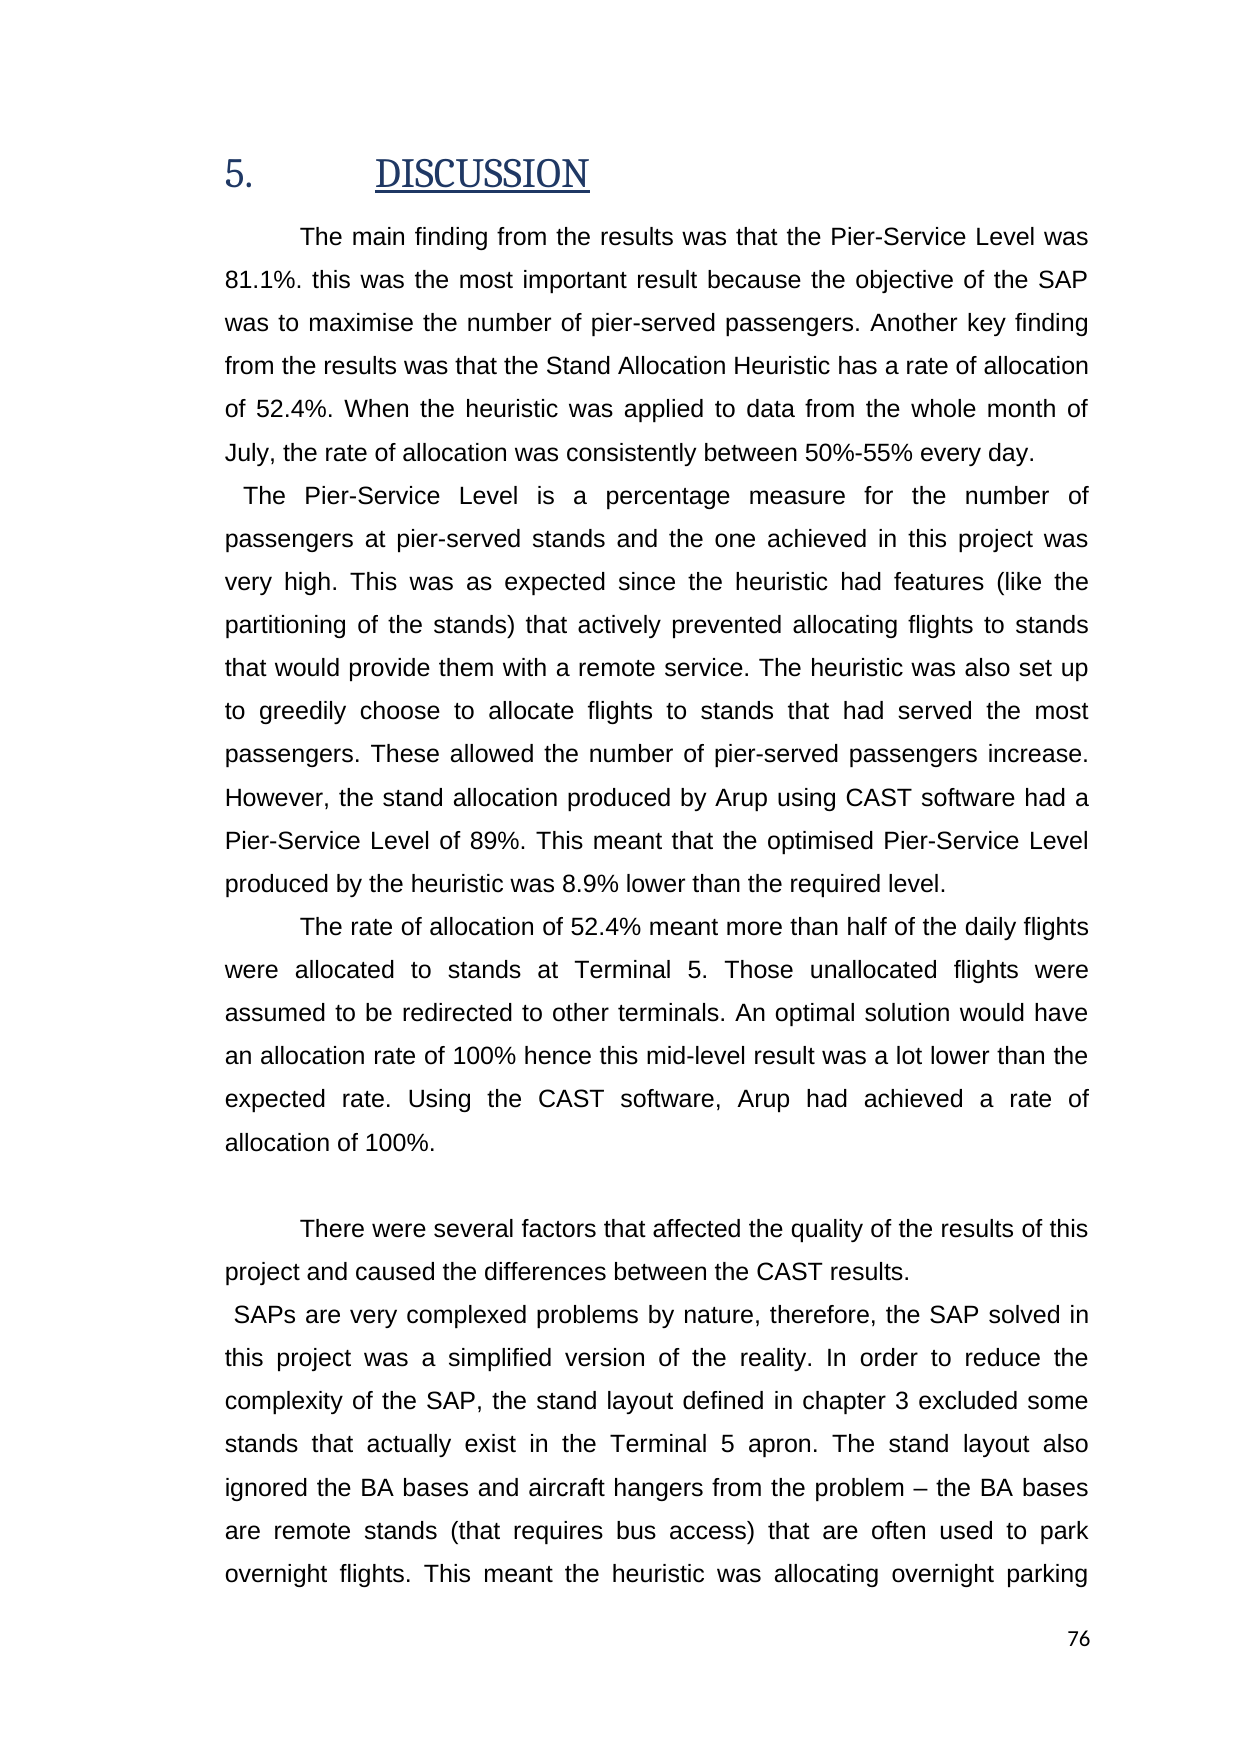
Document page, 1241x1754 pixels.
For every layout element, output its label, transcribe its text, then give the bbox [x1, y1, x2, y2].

text The main finding from the results was that the Pier-Service Level was 81.1%. this was the most important result because the objective of the SAP was to maximise the number of pier-served passengers. Another key finding from the results was that the Stand Allocation Heuristic has a rate of allocation of 52.4%. When the heuristic was applied to data from the whole month of July, the rate of allocation was consistently between 50%-55% every day. [224, 222, 1090, 466]
text There were several factors that affected the quality of the results of this project and caused the differences between the CAST results. [224, 1214, 1090, 1286]
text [224, 1300, 1090, 1587]
text The Pier-Service Level is a percentage measure for the number of passengers at pier-served stands and the one achieved in this project was very high. This was as expected since the heuristic had features (like the partitioning of the stands) that actively prevented allocating flights to stands that would provide them with a remote service. The heuristic was also set up to greedily choose to allocate flights to stands that had served the most passengers. These allowed the number of pier-served passengers increase. However, the stand allocation produced by Arup using CAST software had a Pier-Service Level of 89%. This meant that the optimised Pier-Service Level produced by the heuristic was 8.9% lower than the required level. [224, 481, 1090, 897]
text The rate of allocation of 52.4% meant more than half of the daily flights were allocated to stands at Terminal 5. Those unallocated flights were assumed to be redirected to other terminals. An optimal solution would have an allocation rate of 100% hence this mid-level result was a lot lower than the expected rate. Using the CAST software, Arup had achieved a rate of allocation of 100%. [224, 912, 1090, 1156]
subtitle 5. DISCUSSION [224, 150, 1090, 198]
